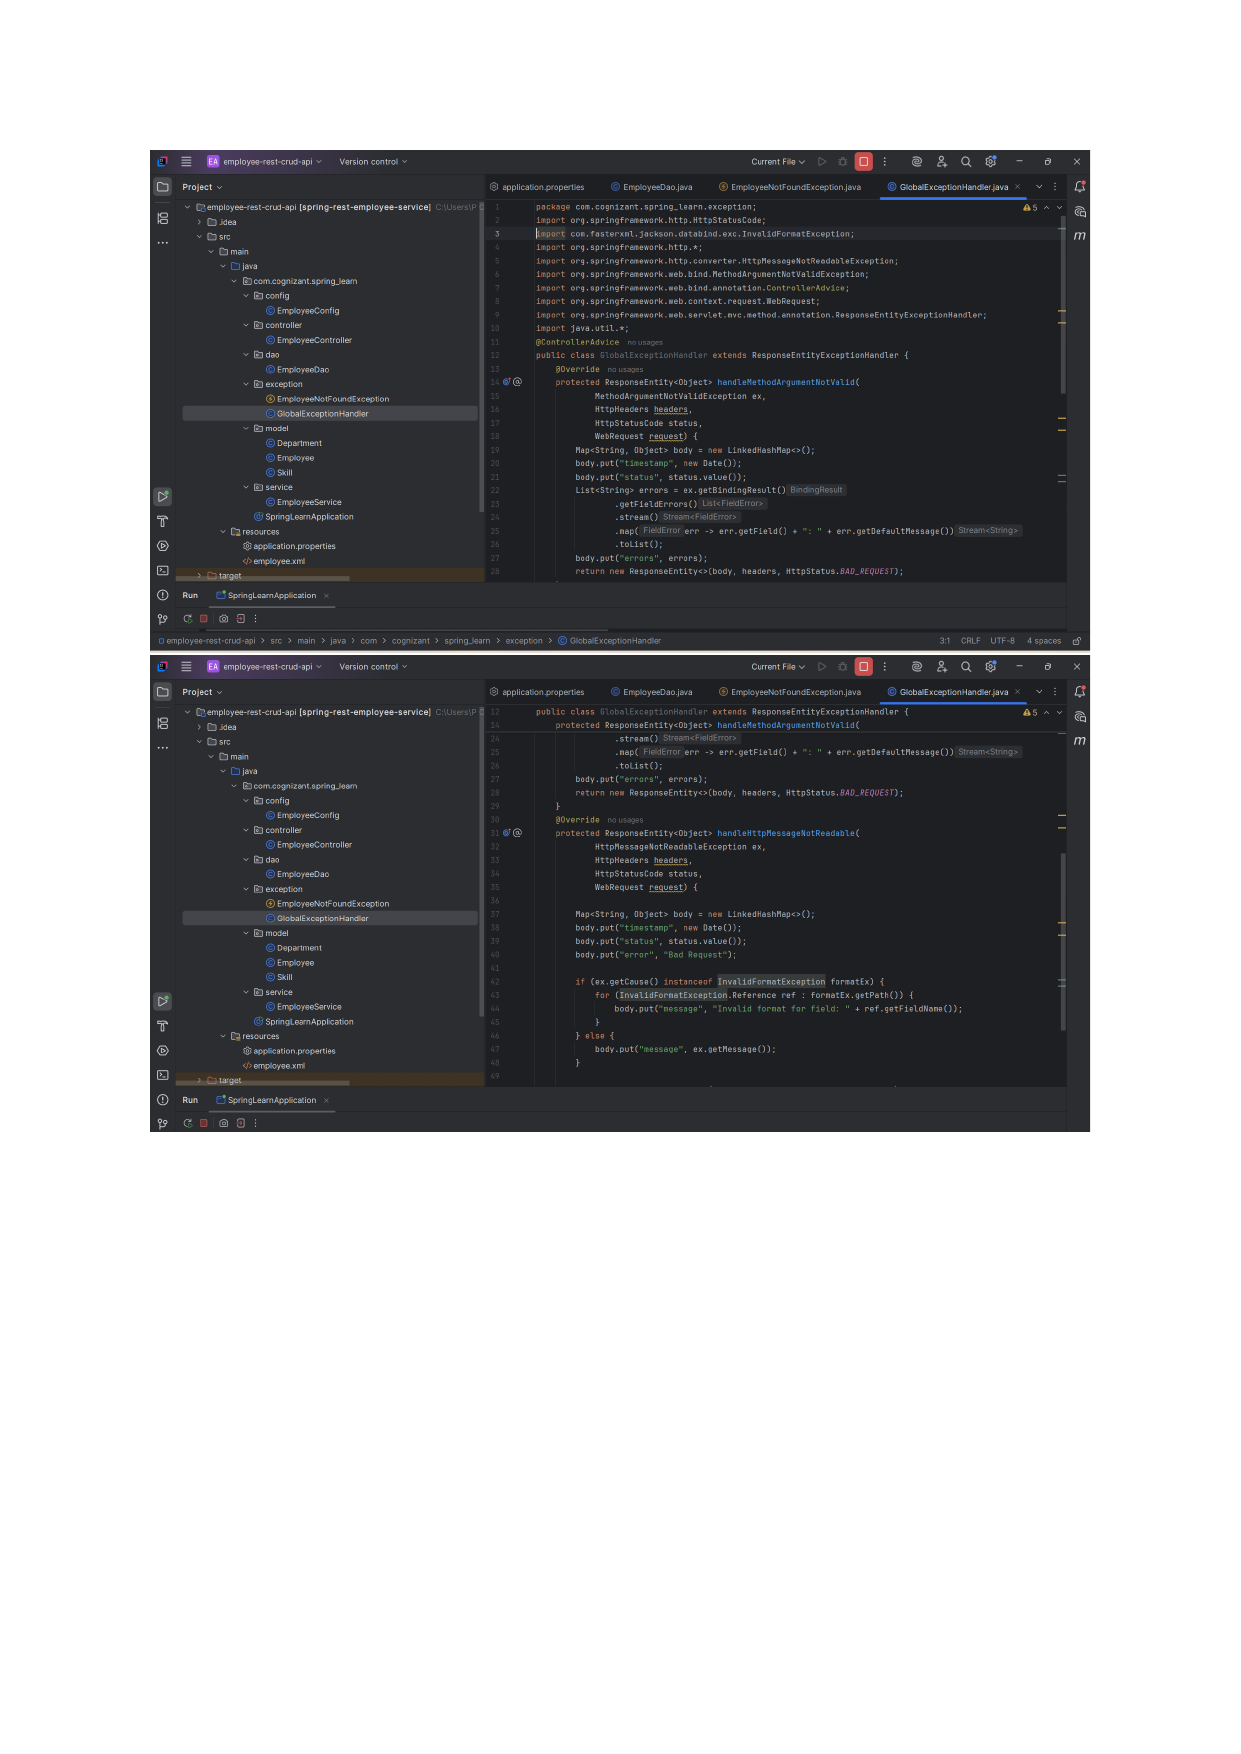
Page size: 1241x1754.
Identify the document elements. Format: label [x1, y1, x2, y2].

picture [150, 655, 1091, 1132]
picture [150, 150, 1091, 653]
